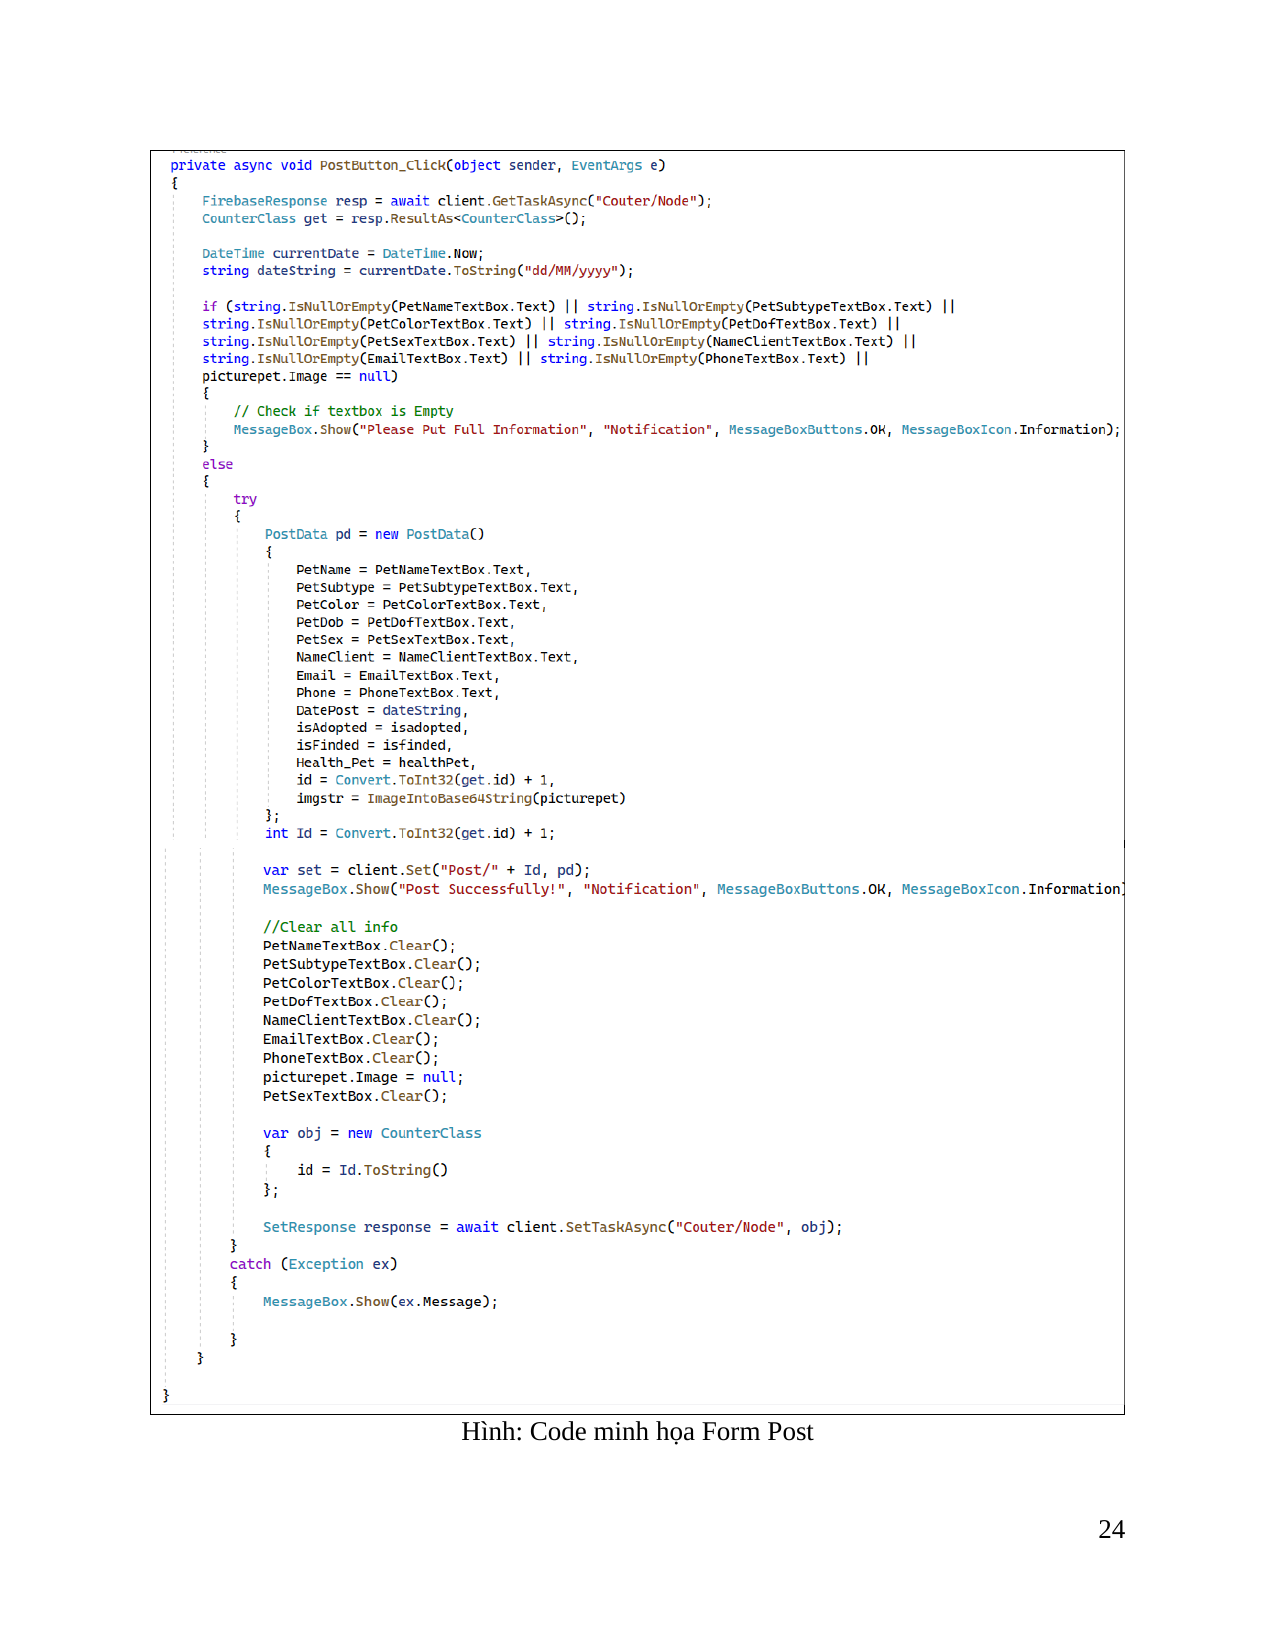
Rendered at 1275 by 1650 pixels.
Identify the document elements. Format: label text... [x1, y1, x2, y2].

picture [161, 848, 1125, 1405]
table_header [151, 151, 1124, 1414]
picture [161, 151, 1125, 840]
text Hình: Code minh họa Form Post [150, 1415, 1125, 1446]
